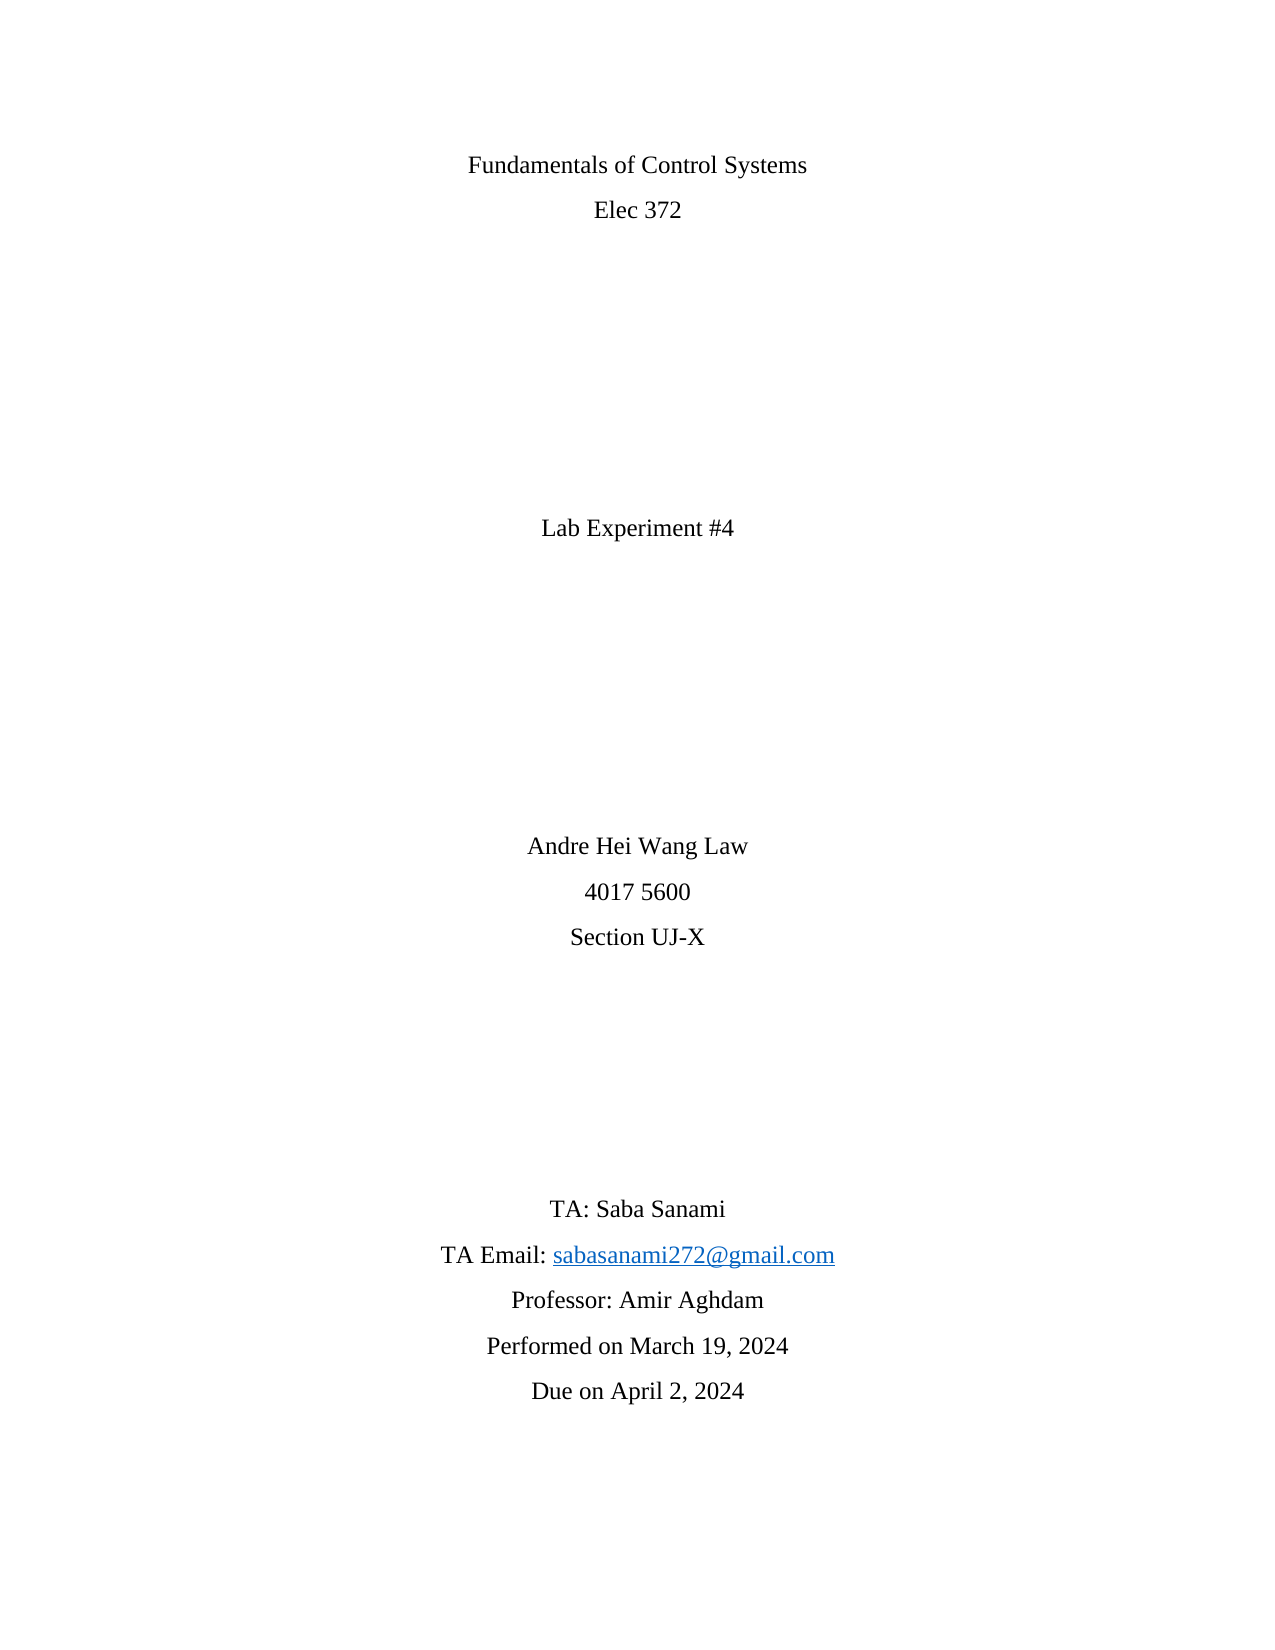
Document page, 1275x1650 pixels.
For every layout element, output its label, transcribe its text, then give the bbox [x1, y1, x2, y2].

text Professor: Amir Aghdam [150, 1285, 1125, 1314]
text Fundamentals of Control Systems [150, 150, 1125, 179]
text Section UJ-X [150, 922, 1125, 951]
text Due on April 2, 2024 [150, 1376, 1125, 1405]
text Lab Experiment #4 [150, 513, 1125, 542]
text Elec 372 [150, 195, 1125, 224]
text TA Email: sabasanami272@gmail.com [150, 1240, 1125, 1269]
text 4017 5600 [150, 877, 1125, 905]
text Andre Hei Wang Law [150, 831, 1125, 860]
text TA: Saba Sanami [150, 1194, 1125, 1223]
text Performed on March 19, 2024 [150, 1331, 1125, 1359]
